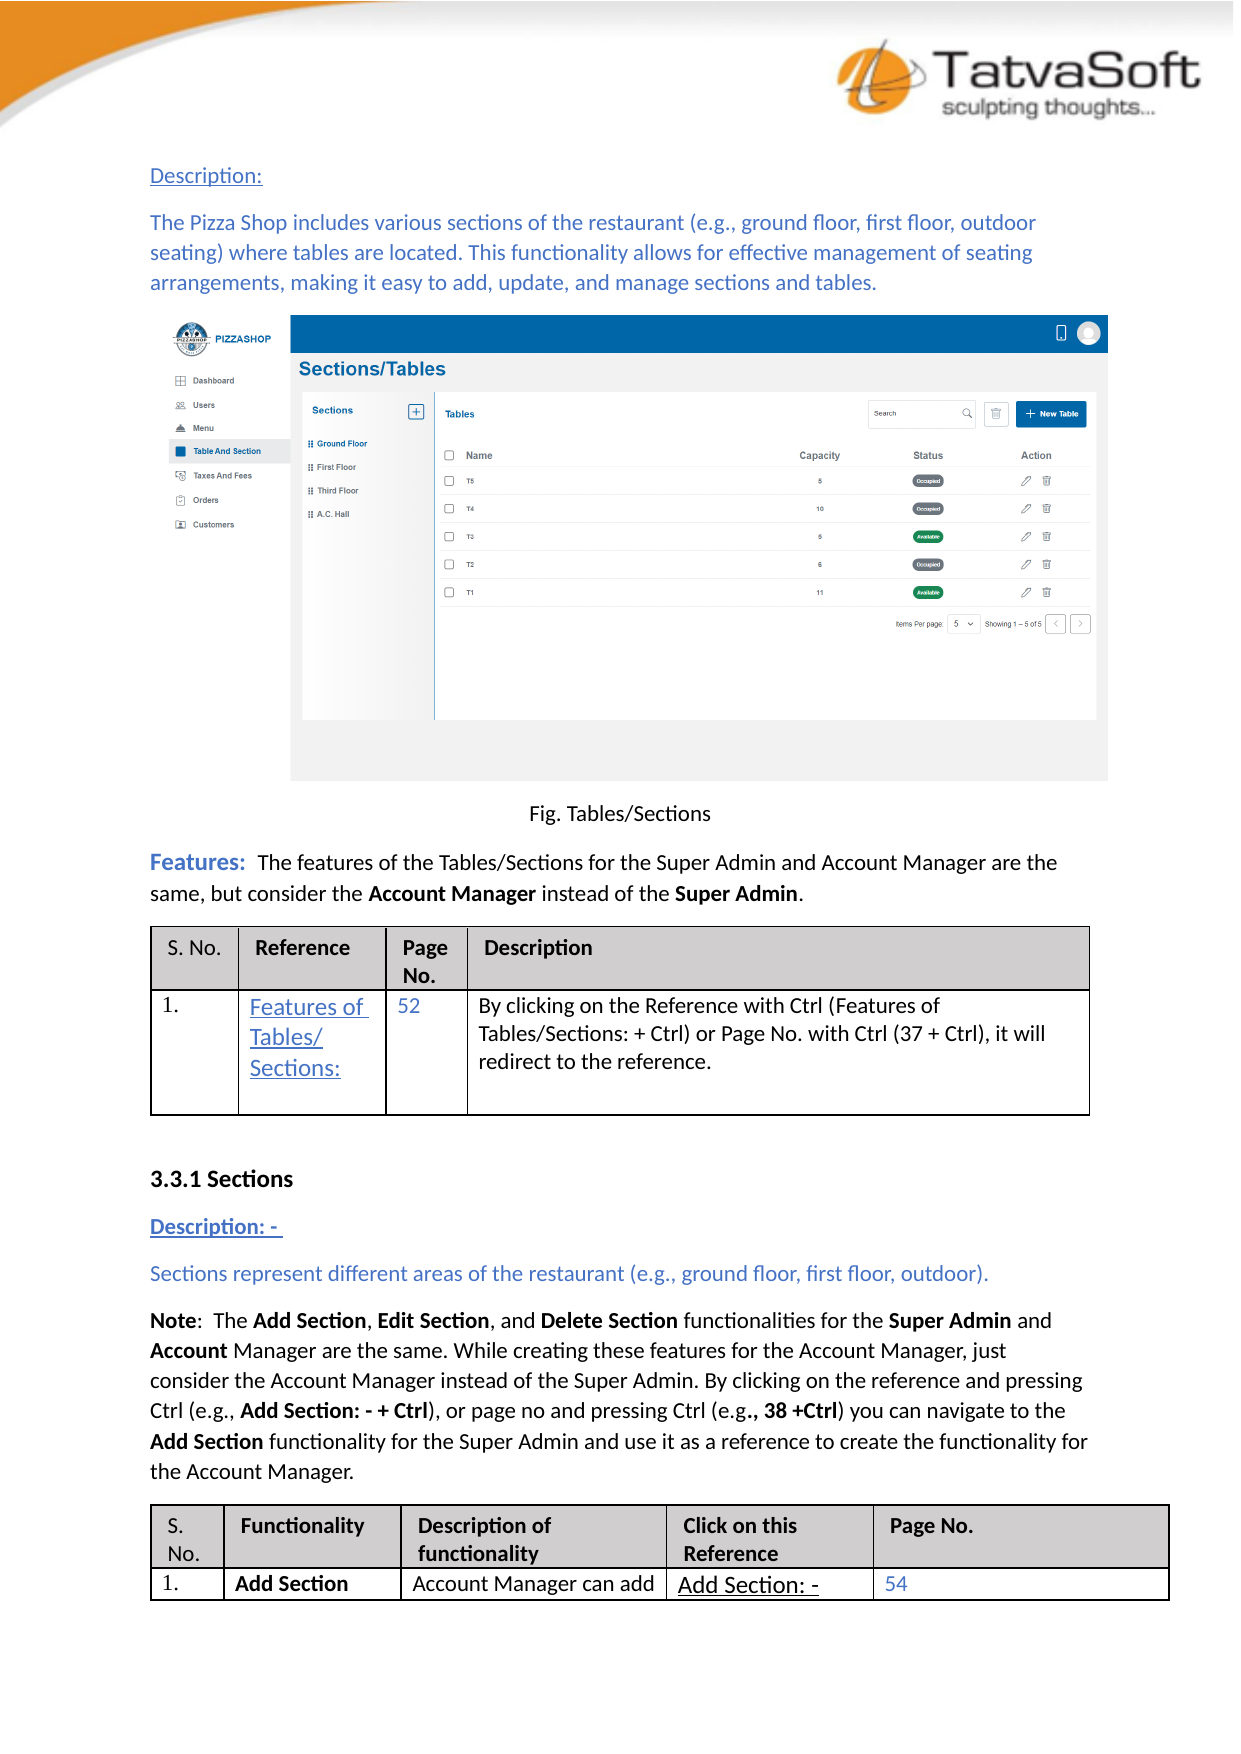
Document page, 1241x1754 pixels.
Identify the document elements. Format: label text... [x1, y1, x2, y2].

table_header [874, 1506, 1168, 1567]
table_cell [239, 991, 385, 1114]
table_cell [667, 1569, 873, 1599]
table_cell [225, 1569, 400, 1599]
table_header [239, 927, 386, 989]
text Fig. Tables/Sections [150, 799, 1090, 827]
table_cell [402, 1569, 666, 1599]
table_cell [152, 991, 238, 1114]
picture [0, 1, 1234, 159]
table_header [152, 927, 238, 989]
text 3.3.1 Sections [150, 1163, 1090, 1193]
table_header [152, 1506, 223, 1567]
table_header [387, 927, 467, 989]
text The Pizza Shop includes various sections of the restaurant (e.g., ground floor, first floor, outdoor seating) where tables are located. This functionality allows for effective management of seating arrangements, making it easy to add, update, and manage sections and tables. [150, 208, 1090, 296]
text Features: The features of the Tables/Sections for the Super Admin and Account Manager are the same, but consider the Account Manager instead of the Super Admin. [150, 846, 1090, 907]
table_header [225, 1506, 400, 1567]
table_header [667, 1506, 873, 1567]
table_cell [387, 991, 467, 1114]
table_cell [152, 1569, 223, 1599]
text Note: The Add Section, Edit Section, and Delete Section functionalities for the Super Admin and Account Manager are the same. While creating these features for the Account Manager, just consider the Account Manager instead of the Super Admin. By clicking on the reference and pressing Ctrl (e.g., Add Section: - + Ctrl), or page no and pressing Ctrl (e.g., 38 +Ctrl) you can navigate to the Add Section functionality for the Super Admin and use it as a reference to create the functionality for the Account Manager. [150, 1306, 1090, 1485]
text Description: [150, 106, 1090, 189]
text Description: - [150, 1212, 1090, 1240]
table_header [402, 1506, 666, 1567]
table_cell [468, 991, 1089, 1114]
text Sections represent different areas of the restaurant (e.g., ground floor, first floor, outdoor). [150, 1259, 1090, 1287]
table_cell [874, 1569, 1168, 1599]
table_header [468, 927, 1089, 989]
